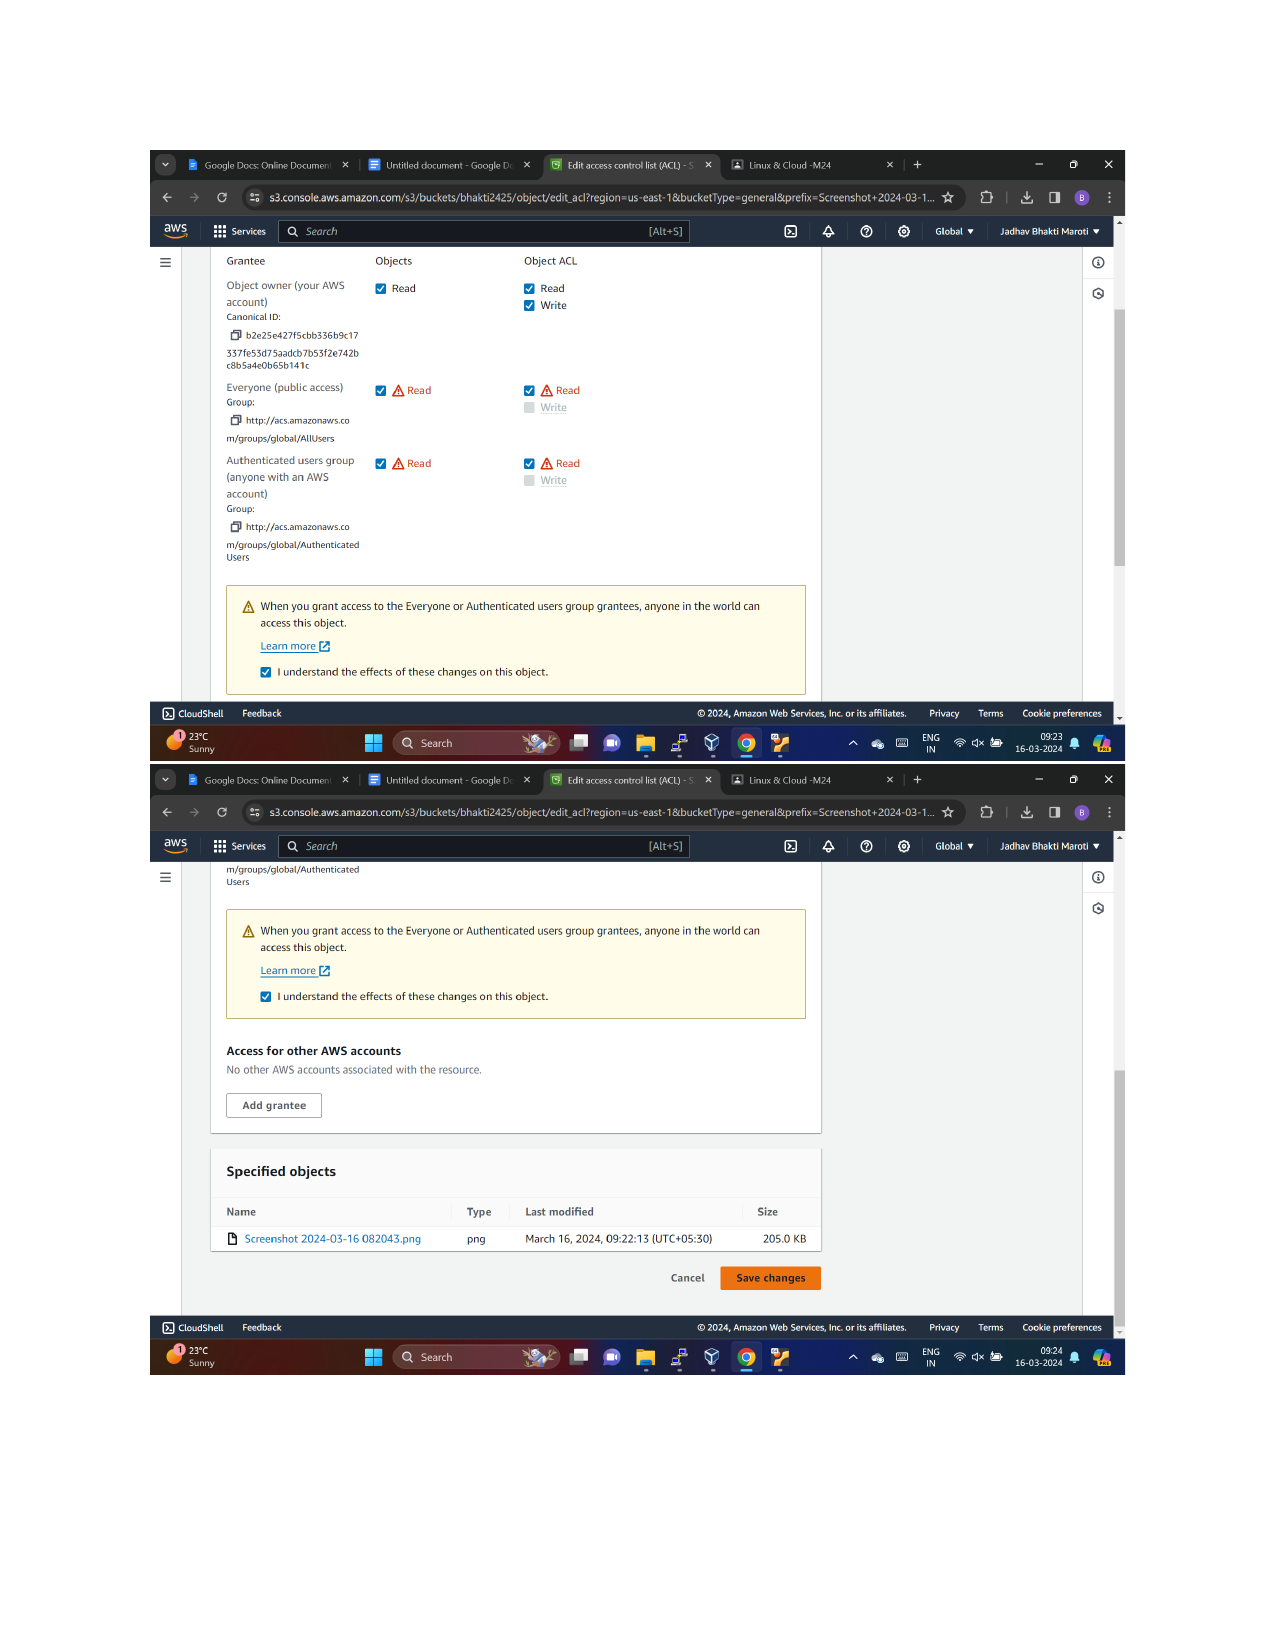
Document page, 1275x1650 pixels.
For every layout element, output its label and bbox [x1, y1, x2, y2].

picture [150, 764, 1125, 1375]
picture [150, 150, 1125, 761]
